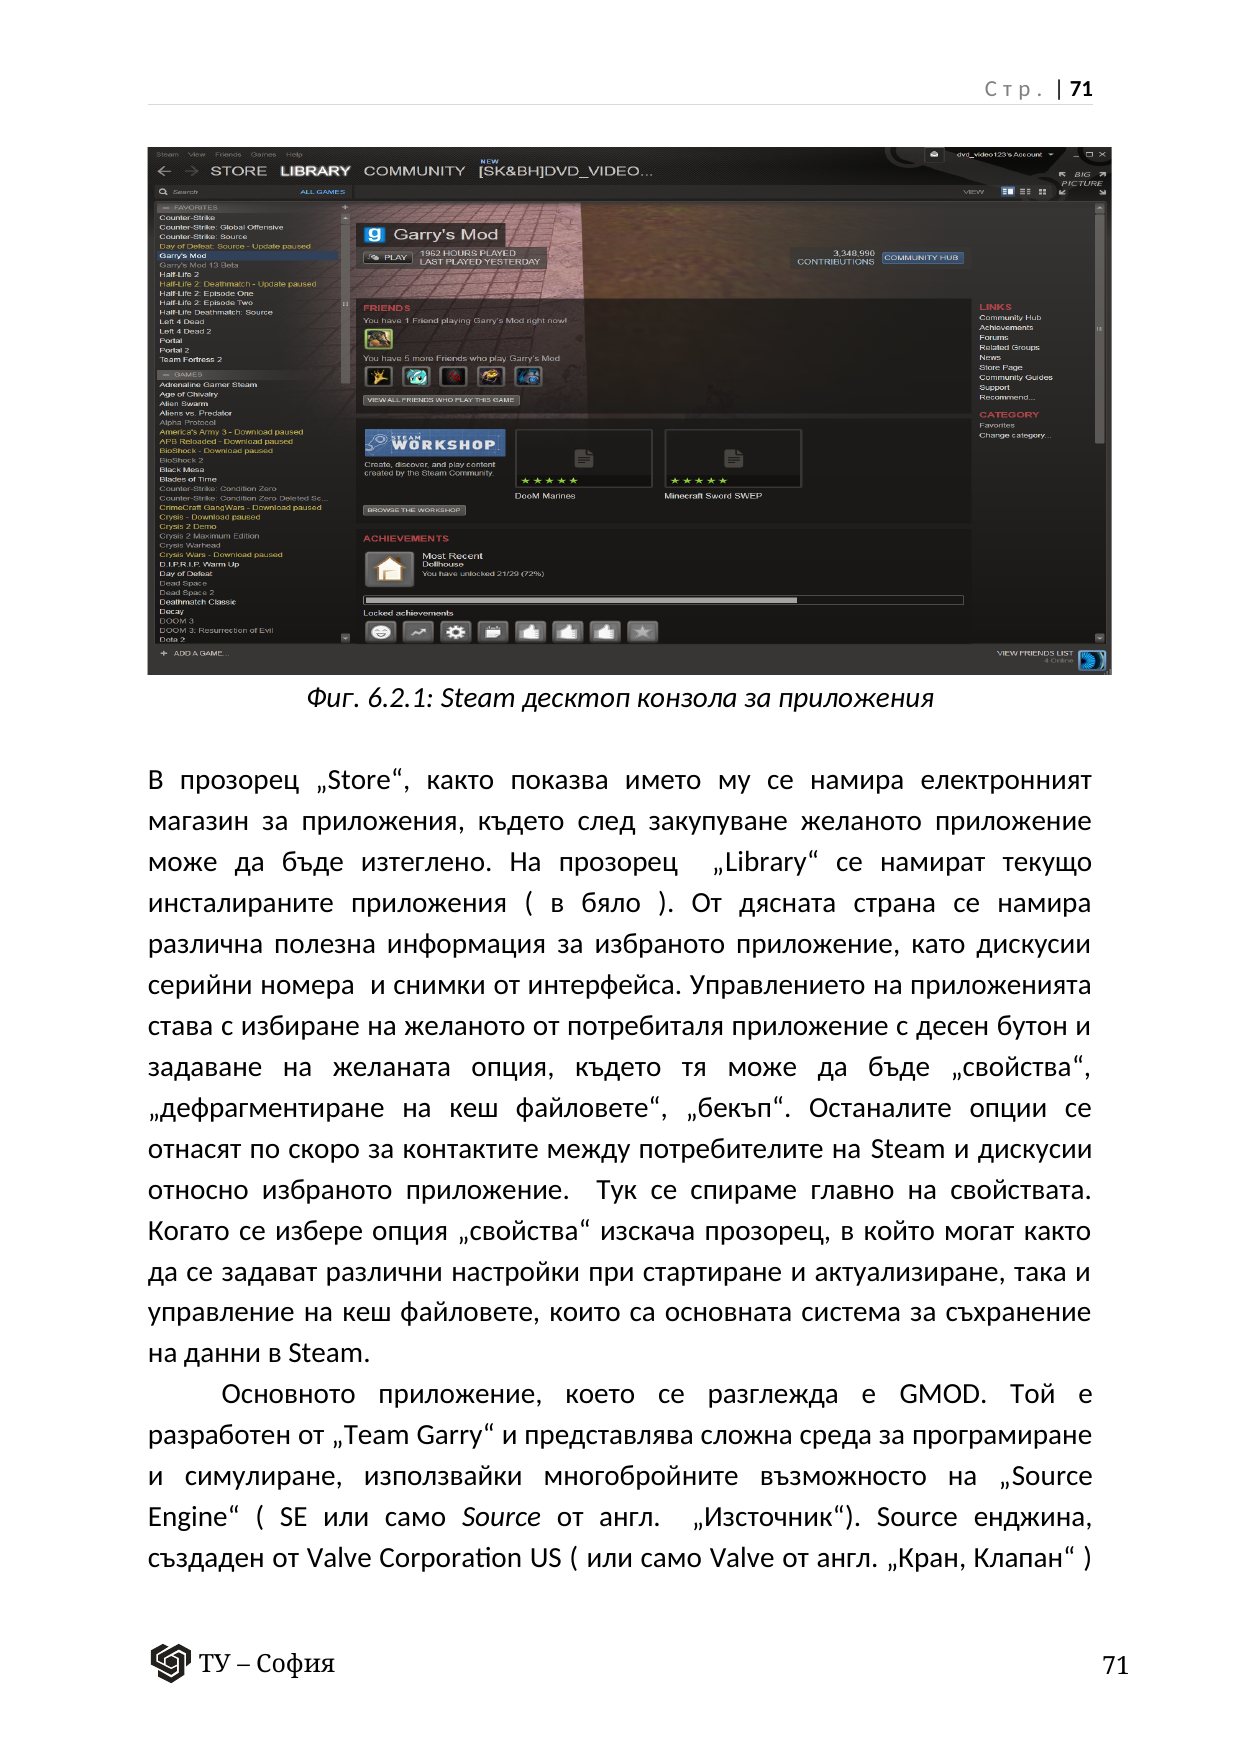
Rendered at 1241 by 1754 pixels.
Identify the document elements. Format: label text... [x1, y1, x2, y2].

text Фиг. 6.2.1: Steam десктоп конзола за приложения [148, 675, 1093, 715]
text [148, 1375, 1093, 1575]
picture [147, 147, 1112, 675]
text В прозорец „Store“, както показва името му се намира електронният магазин за приложения, където след закупуване желаното приложение може да бъде изтеглено. На прозорец „Library“ се намират текущо инсталираните приложения ( в бяло ). От дясната страна се намира различна полезна информация за избраното приложение, като дискусии серийни номера и снимки от интерфейса. Управлението на приложенията става с избиране на желаното от потребиталя приложение с десен бутон и задаване на желаната опция, където тя може да бъде „свойства“, „дефрагментиране на кеш файловете“, „бекъп“. Останалите опции се отнасят по скоро за контактите между потребителите на Steam и дискусии относно избраното приложение. Тук се спираме главно на свойствата. Когато се избере опция „свойства“ изскача прозорец, в който могат както да се задават различни настройки при стартиране и актуализиране, така и управление на кеш файловете, които са основната система за съхранение на данни в Steam. [148, 761, 1093, 1370]
